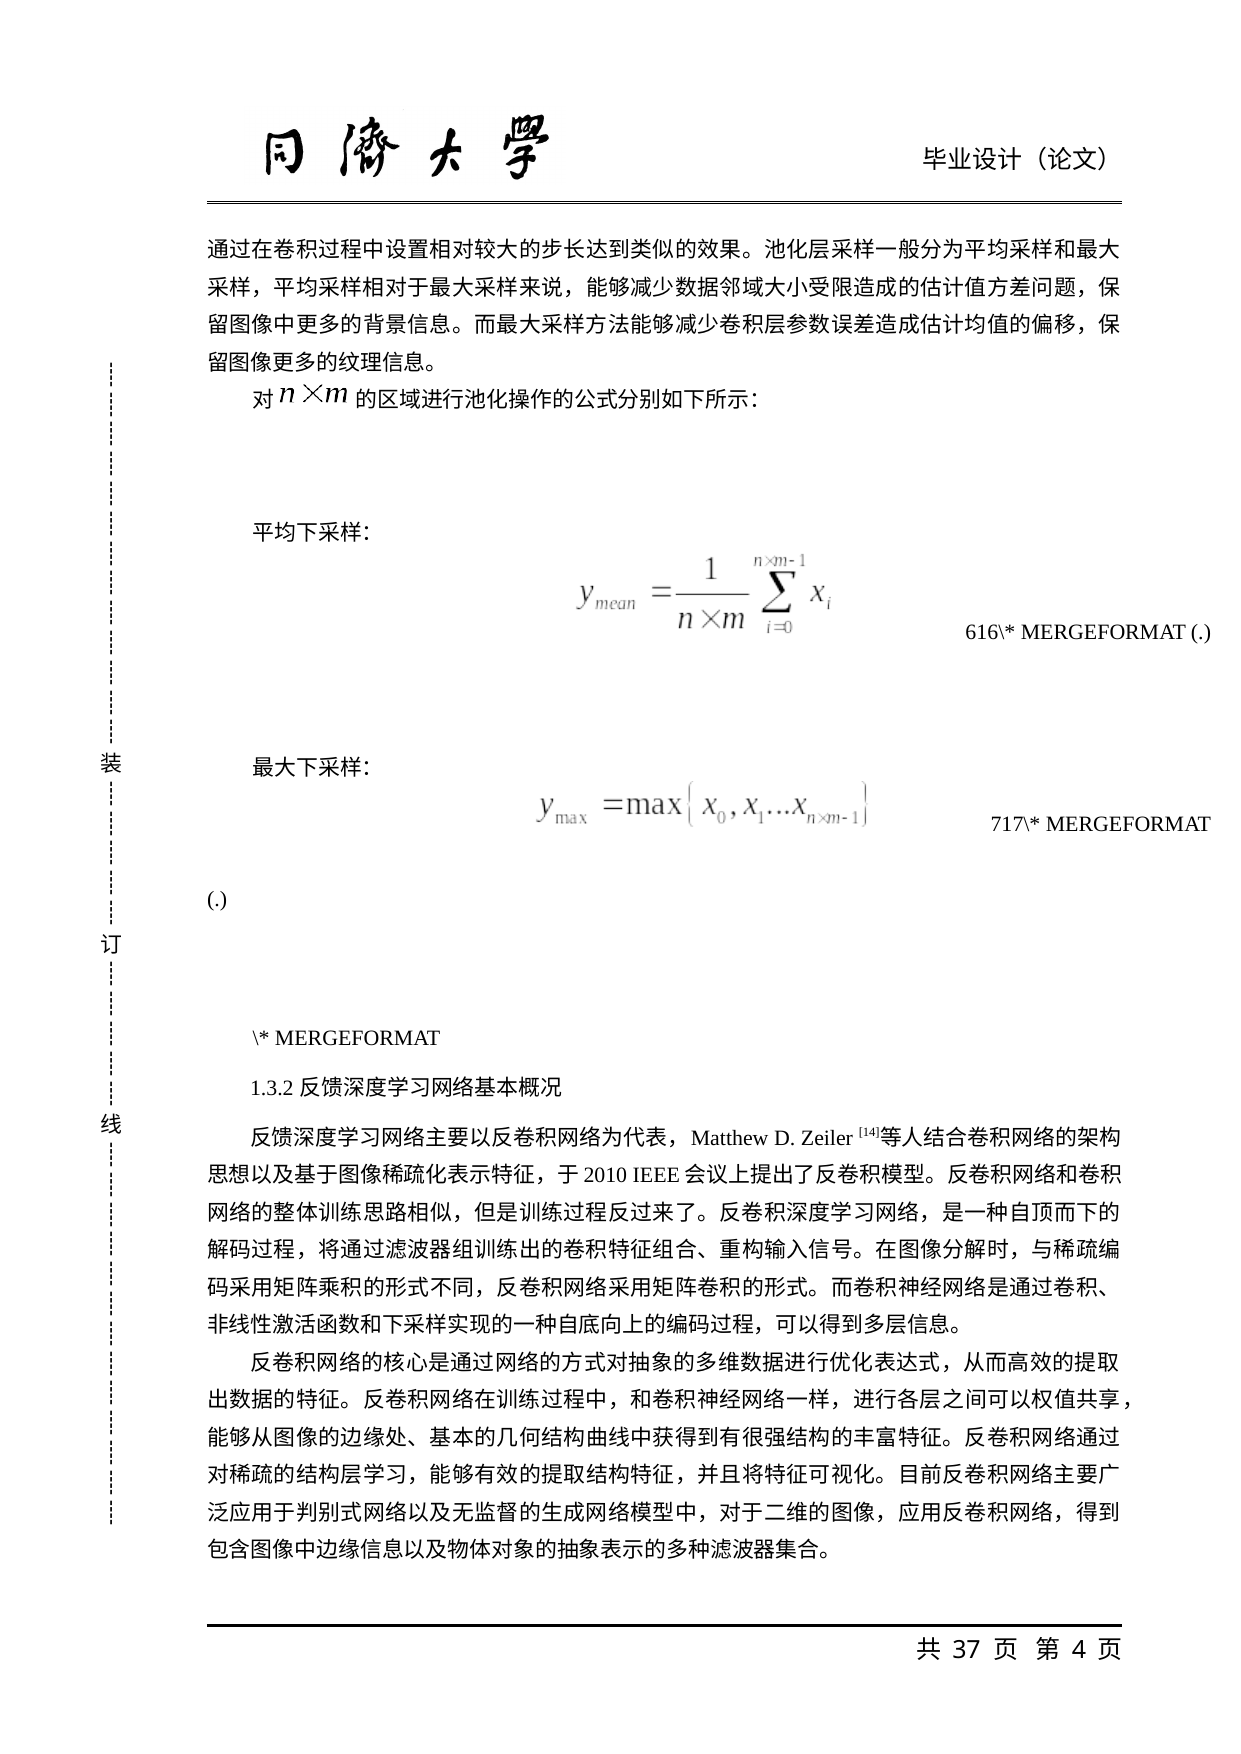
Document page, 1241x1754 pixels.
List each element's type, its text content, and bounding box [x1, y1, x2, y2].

picture [244, 106, 567, 185]
subtitle 1.3.2 反馈深度学习网络基本概况 [207, 1065, 1122, 1103]
text 最大下采样： [207, 651, 1122, 782]
text 平均下采样： [207, 415, 1122, 546]
text 反卷积网络的核心是通过网络的方式对抽象的多维数据进行优化表达式，从而高效的提取出数据的特征。反卷积网络在训练过程中，和卷积神经网络一样，进行各层之间可以权值共享，能够从图像的边缘处、基本的几何结构曲线中获得到有很强结构的丰富特征。反卷积网络通过对稀疏的结构层学习，能够有效的提取结构特征，并且将特征可视化。目前反卷积网络主要广泛应用于判别式网络以及无监督的生成网络模型中，对于二维的图像，应用反卷积网络，得到包含图像中边缘信息以及物体对象的抽象表示的多种滤波器集合。 [207, 1340, 1122, 1565]
text 反馈深度学习网络主要以反卷积网络为代表，Matthew D. Zeiler [14]等人结合卷积网络的架构思想以及基于图像稀疏化表示特征，于2010 IEEE会议上提出了反卷积模型。反卷积网络和卷积网络的整体训练思路相似，但是训练过程反过来了。反卷积深度学习网络，是一种自顶而下的解码过程，将通过滤波器组训练出的卷积特征组合、重构输入信号。在图像分解时，与稀疏编码采用矩阵乘积的形式不同，反卷积网络采用矩阵卷积的形式。而卷积神经网络是通过卷积、非线性激活函数和下采样实现的一种自底向上的编码过程，可以得到多层信息。 [207, 1115, 1122, 1340]
text 对 的区域进行池化操作的公式分别如下所示： [207, 378, 1122, 415]
